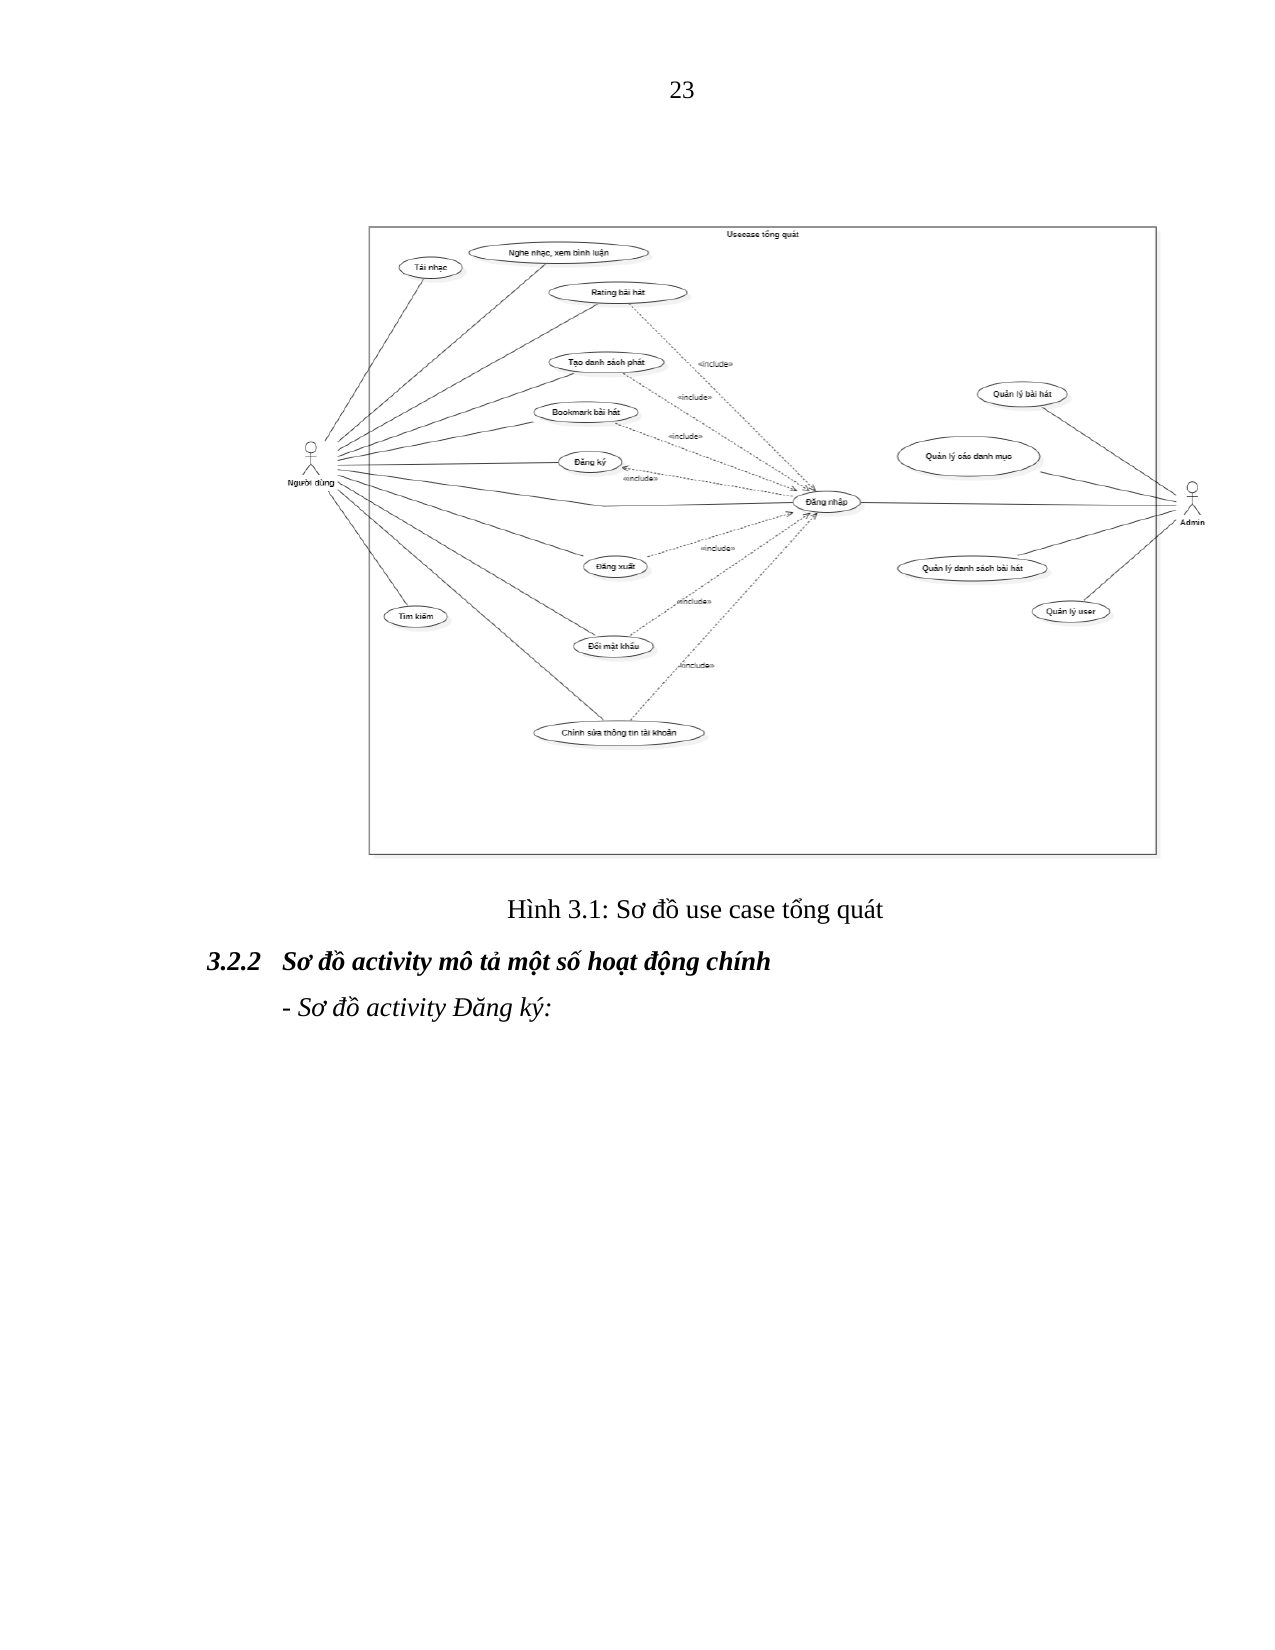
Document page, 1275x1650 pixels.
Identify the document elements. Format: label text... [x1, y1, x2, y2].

list Sơ đồ activity mô tả một số hoạt động chính [207, 945, 1157, 976]
text Hình 3.1: Sơ đồ use case tổng quát [432, 893, 1157, 924]
picture [281, 206, 1232, 878]
text - Sơ đồ activity Đăng ký: [207, 992, 1157, 1023]
